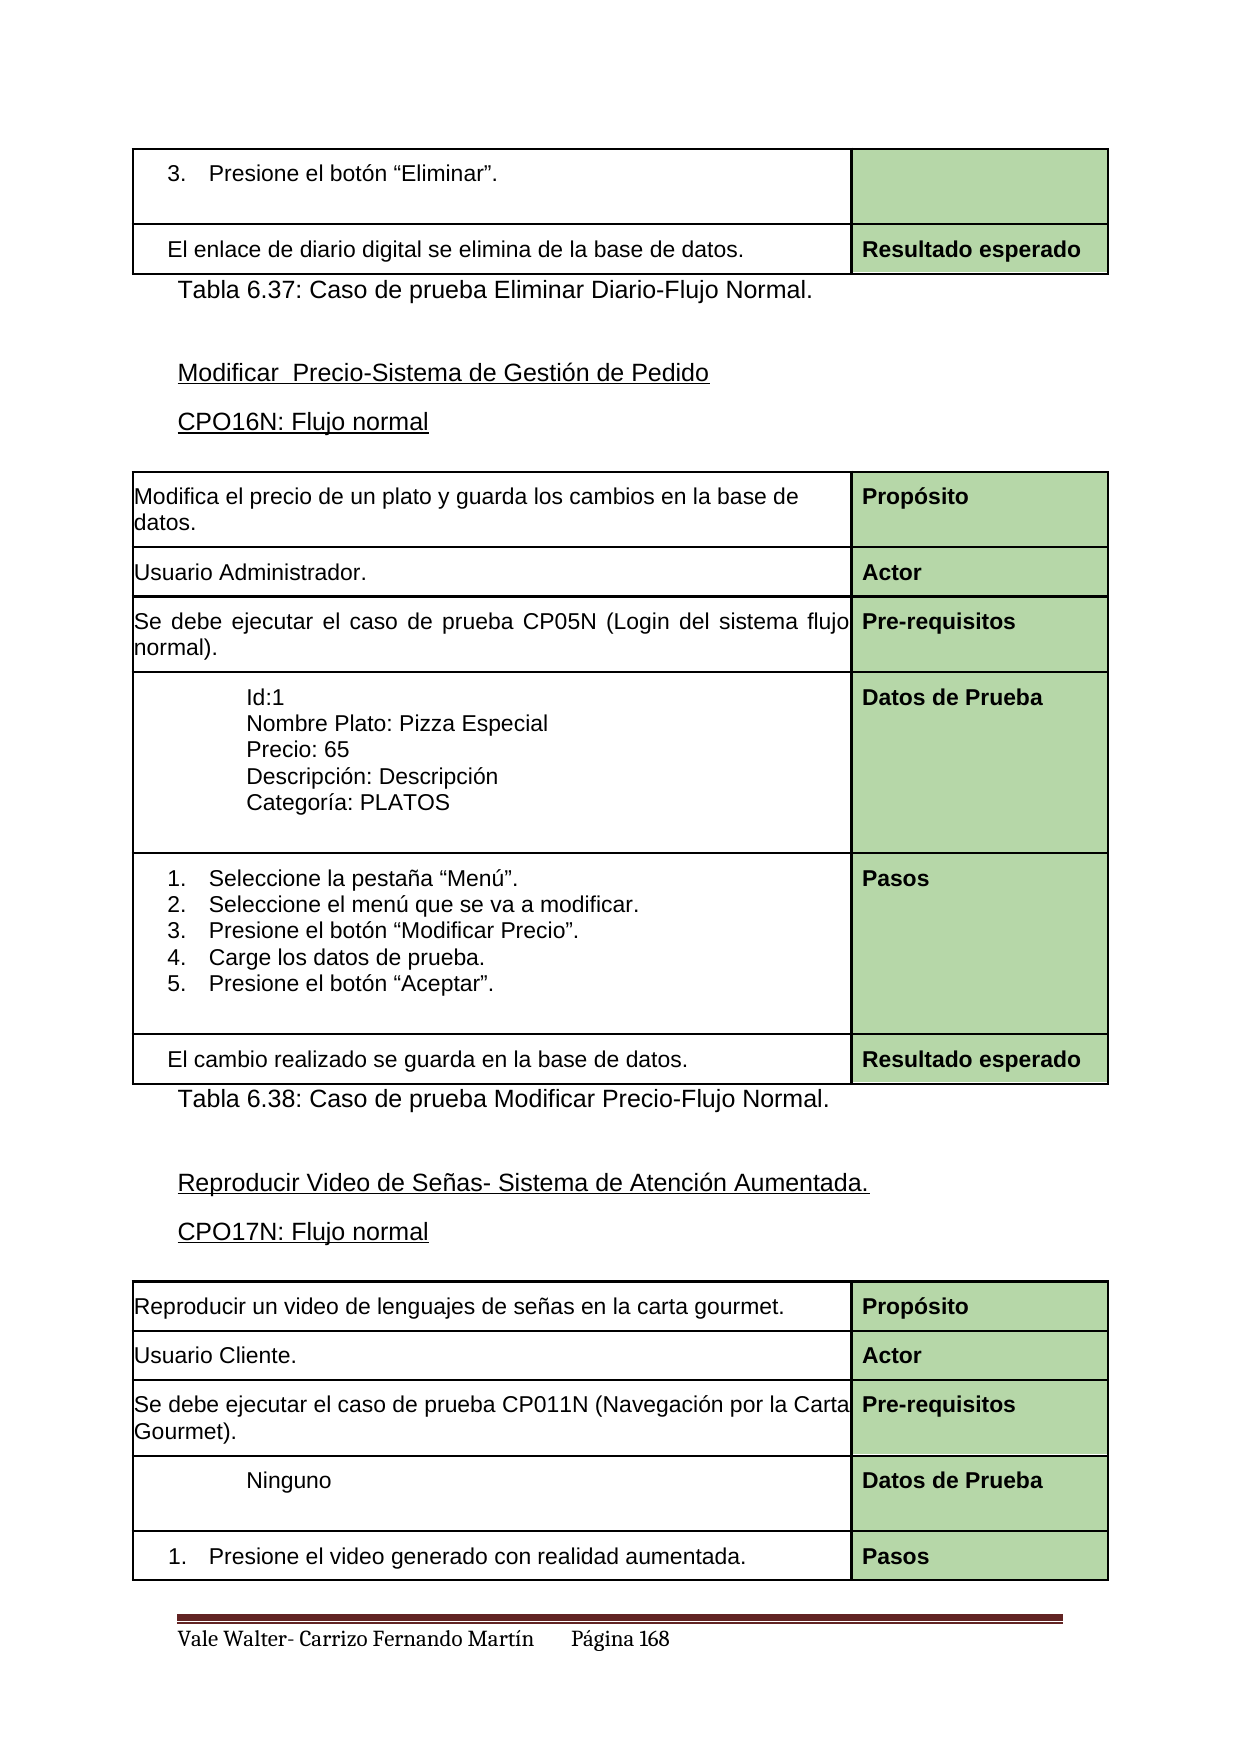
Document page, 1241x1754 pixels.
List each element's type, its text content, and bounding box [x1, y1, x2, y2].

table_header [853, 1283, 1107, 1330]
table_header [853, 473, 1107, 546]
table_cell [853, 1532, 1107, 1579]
text Tabla 6.37: Caso de prueba Eliminar Diario-Flujo Normal. [177, 275, 1063, 303]
text Reproducir Video de Señas- Sistema de Atención Aumentada. [177, 1167, 1063, 1196]
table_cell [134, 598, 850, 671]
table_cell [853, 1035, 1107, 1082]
text CPO16N: Flujo normal [177, 407, 1063, 436]
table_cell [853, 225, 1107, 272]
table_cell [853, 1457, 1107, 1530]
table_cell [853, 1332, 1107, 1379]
text Tabla 6.38: Caso de prueba Modificar Precio-Flujo Normal. [177, 1085, 1063, 1113]
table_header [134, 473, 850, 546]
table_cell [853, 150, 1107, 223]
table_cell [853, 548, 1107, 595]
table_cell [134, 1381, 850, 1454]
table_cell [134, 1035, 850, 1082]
text Modificar Precio-Sistema de Gestión de Pedido [177, 358, 1063, 386]
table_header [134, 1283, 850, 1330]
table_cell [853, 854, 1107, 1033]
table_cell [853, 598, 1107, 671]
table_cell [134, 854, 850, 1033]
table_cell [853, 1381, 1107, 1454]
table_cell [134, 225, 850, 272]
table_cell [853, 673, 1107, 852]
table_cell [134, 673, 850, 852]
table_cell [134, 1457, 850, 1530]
text CPO17N: Flujo normal [177, 1217, 1063, 1246]
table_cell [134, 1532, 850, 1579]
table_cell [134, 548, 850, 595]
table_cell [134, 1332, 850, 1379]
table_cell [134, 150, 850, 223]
